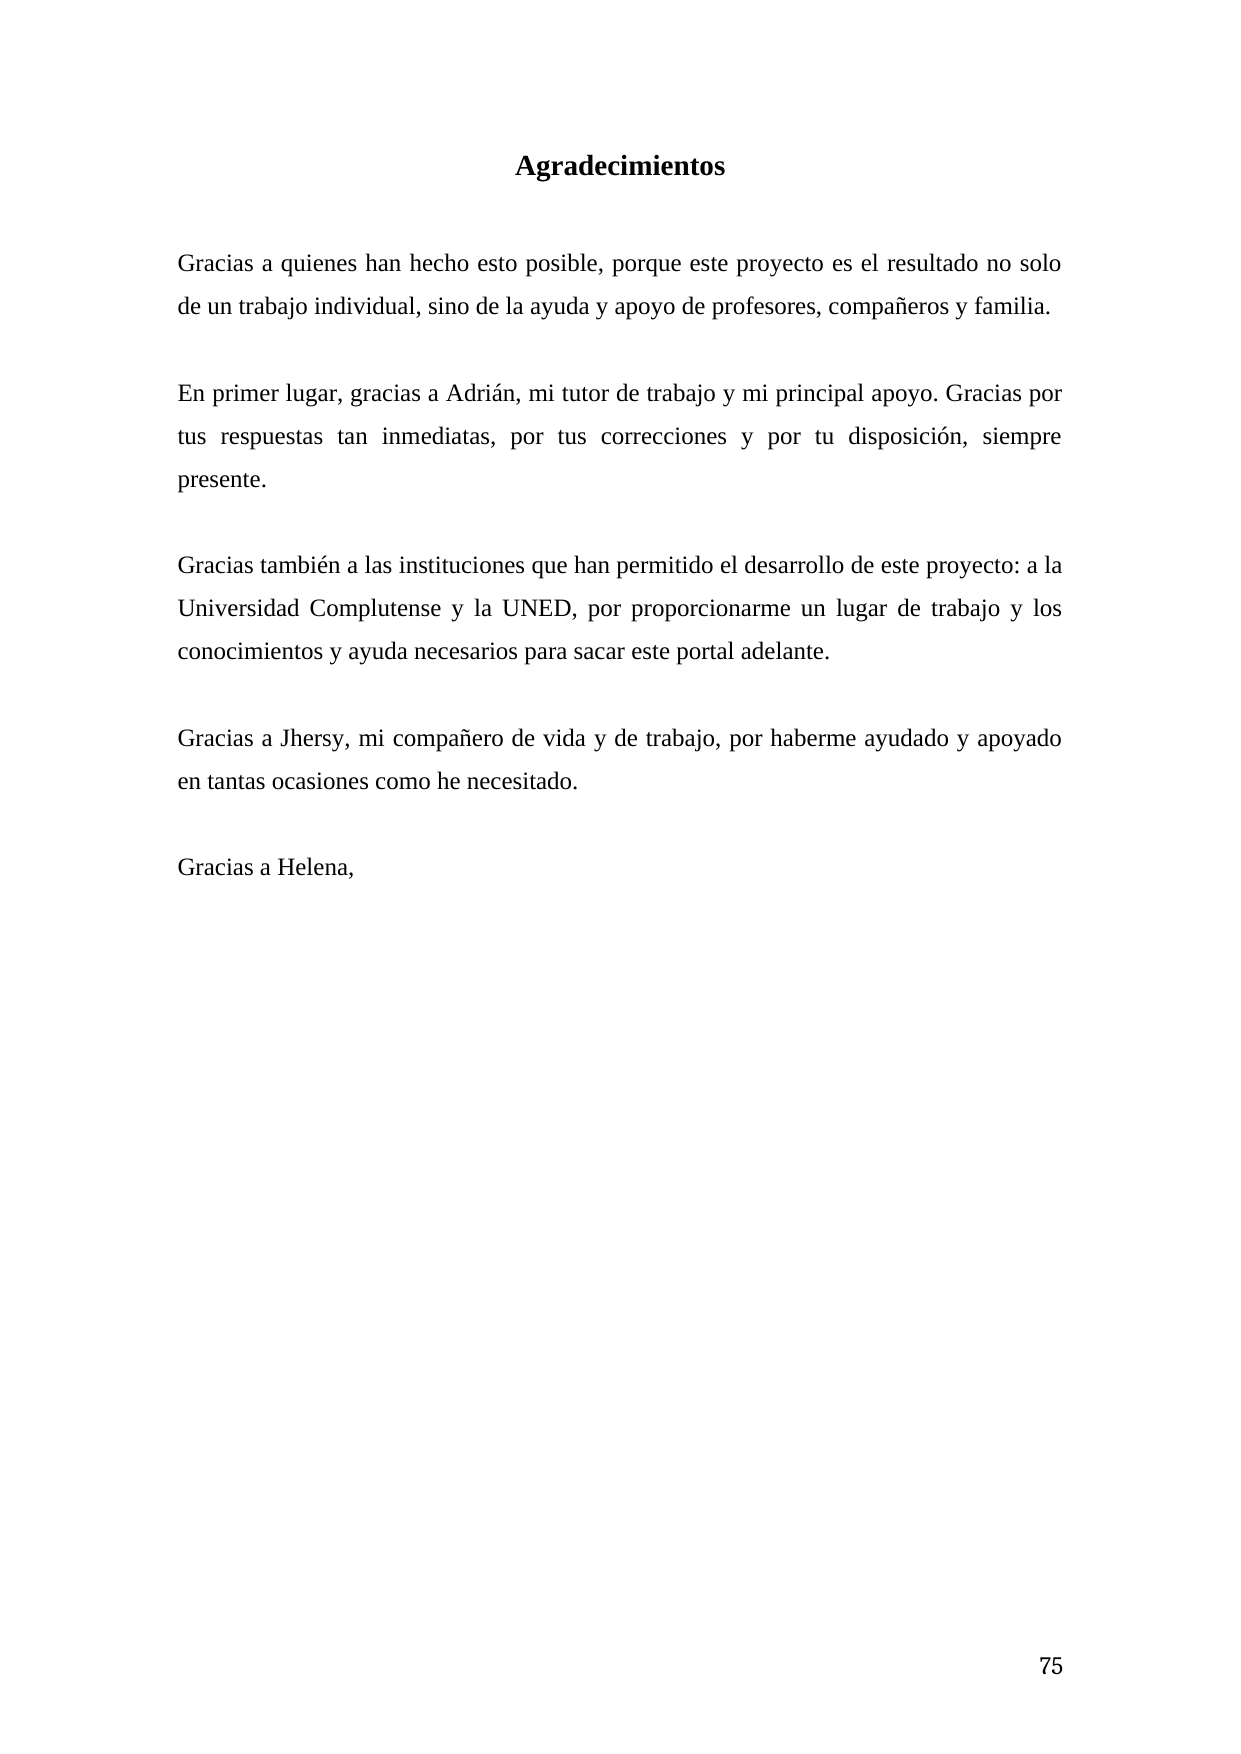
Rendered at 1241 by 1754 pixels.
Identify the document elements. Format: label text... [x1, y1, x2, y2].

text Gracias a Helena, [177, 852, 1063, 881]
text En primer lugar, gracias a Adrián, mi tutor de trabajo y mi principal apoyo. Gracias por tus respuestas tan inmediatas, por tus correcciones y por tu disposición, siempre presente. [177, 378, 1063, 493]
text Agradecimientos [177, 148, 1063, 181]
text Gracias también a las instituciones que han permitido el desarrollo de este proyecto: a la Universidad Complutense y la UNED, por proporcionarme un lugar de trabajo y los conocimientos y ayuda necesarios para sacar este portal adelante. [177, 550, 1063, 665]
text Gracias a quienes han hecho esto posible, porque este proyecto es el resultado no solo de un trabajo individual, sino de la ayuda y apoyo de profesores, compañeros y familia. [177, 248, 1063, 320]
text Gracias a Jhersy, mi compañero de vida y de trabajo, por haberme ayudado y apoyado en tantas ocasiones como he necesitado. [177, 723, 1063, 794]
